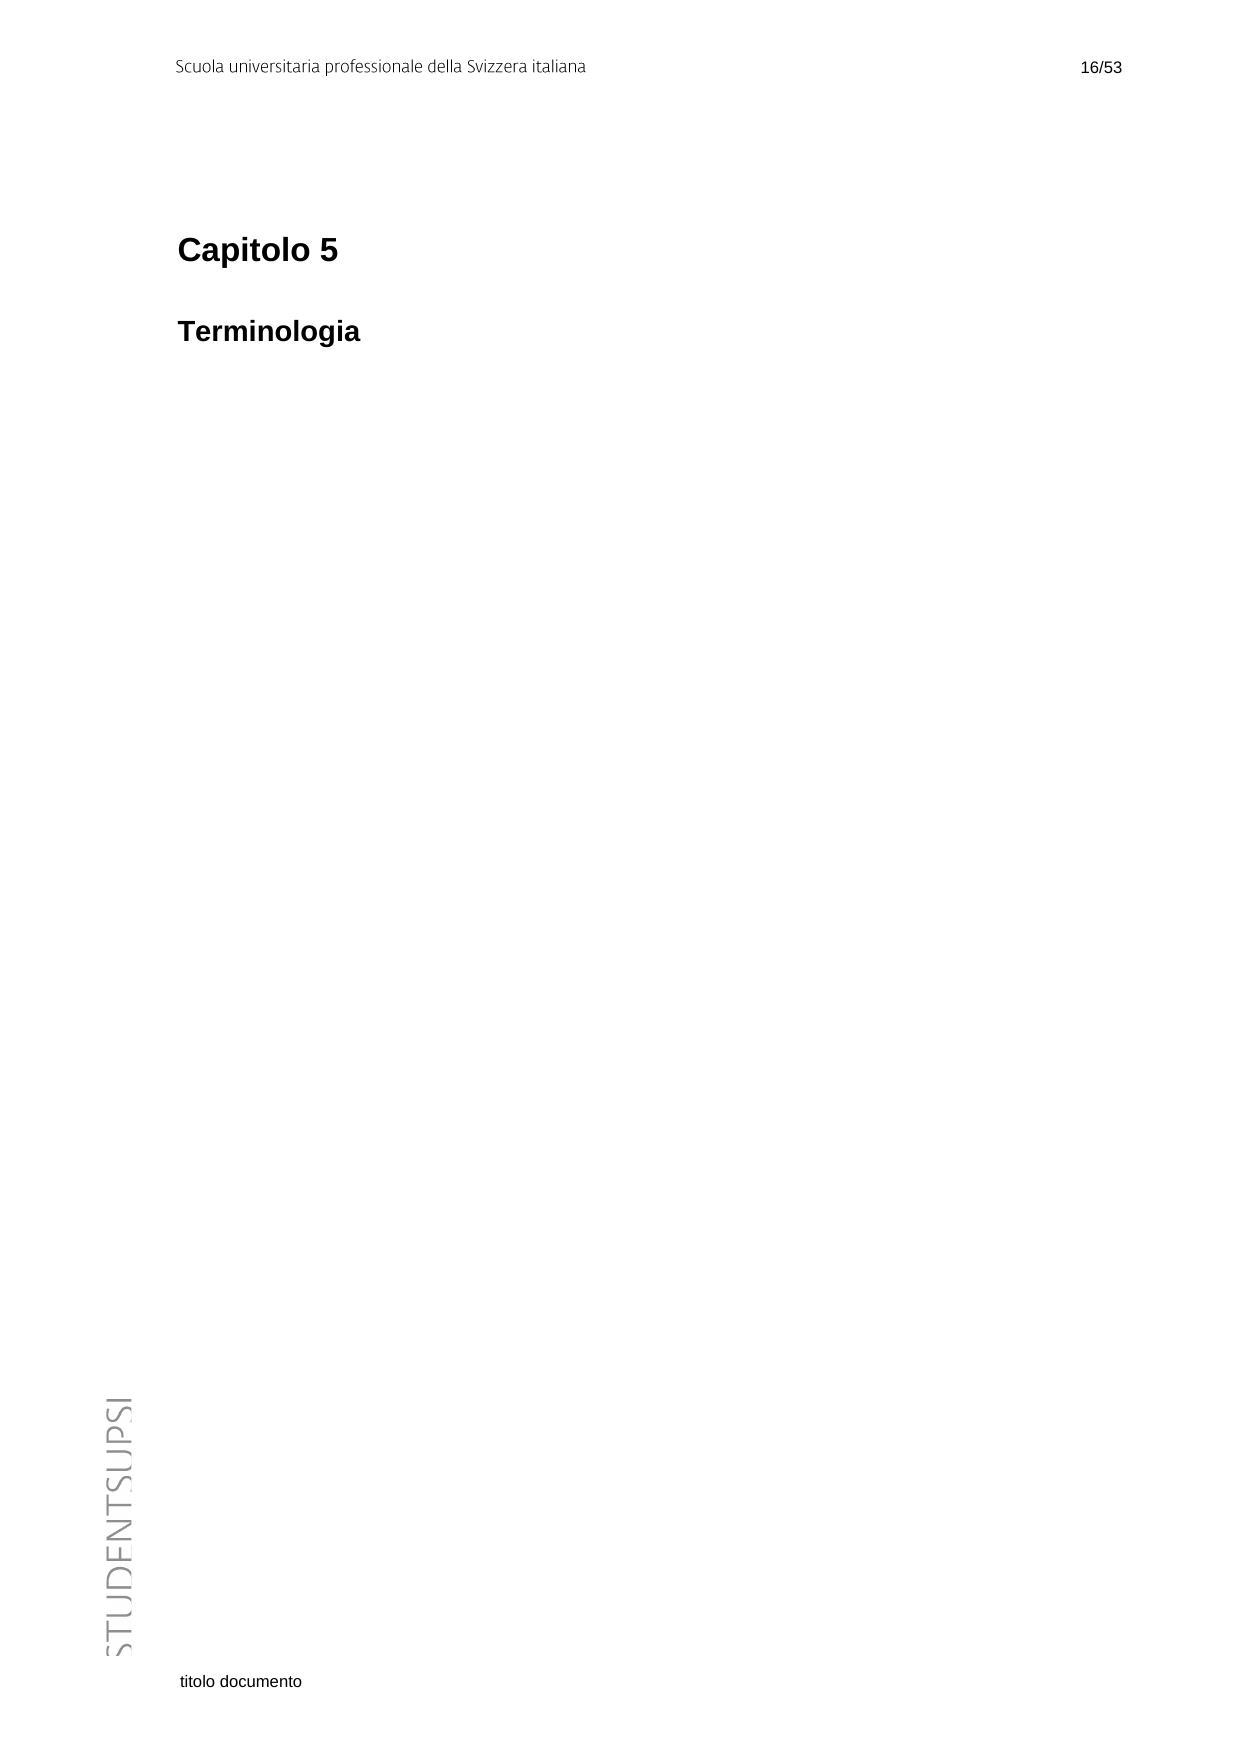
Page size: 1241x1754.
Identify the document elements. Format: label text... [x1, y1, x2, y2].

subtitle Terminologia [177, 314, 1122, 347]
picture [168, 53, 602, 80]
picture [106, 1399, 132, 1657]
subtitle Capitolo 5 [177, 230, 1122, 268]
